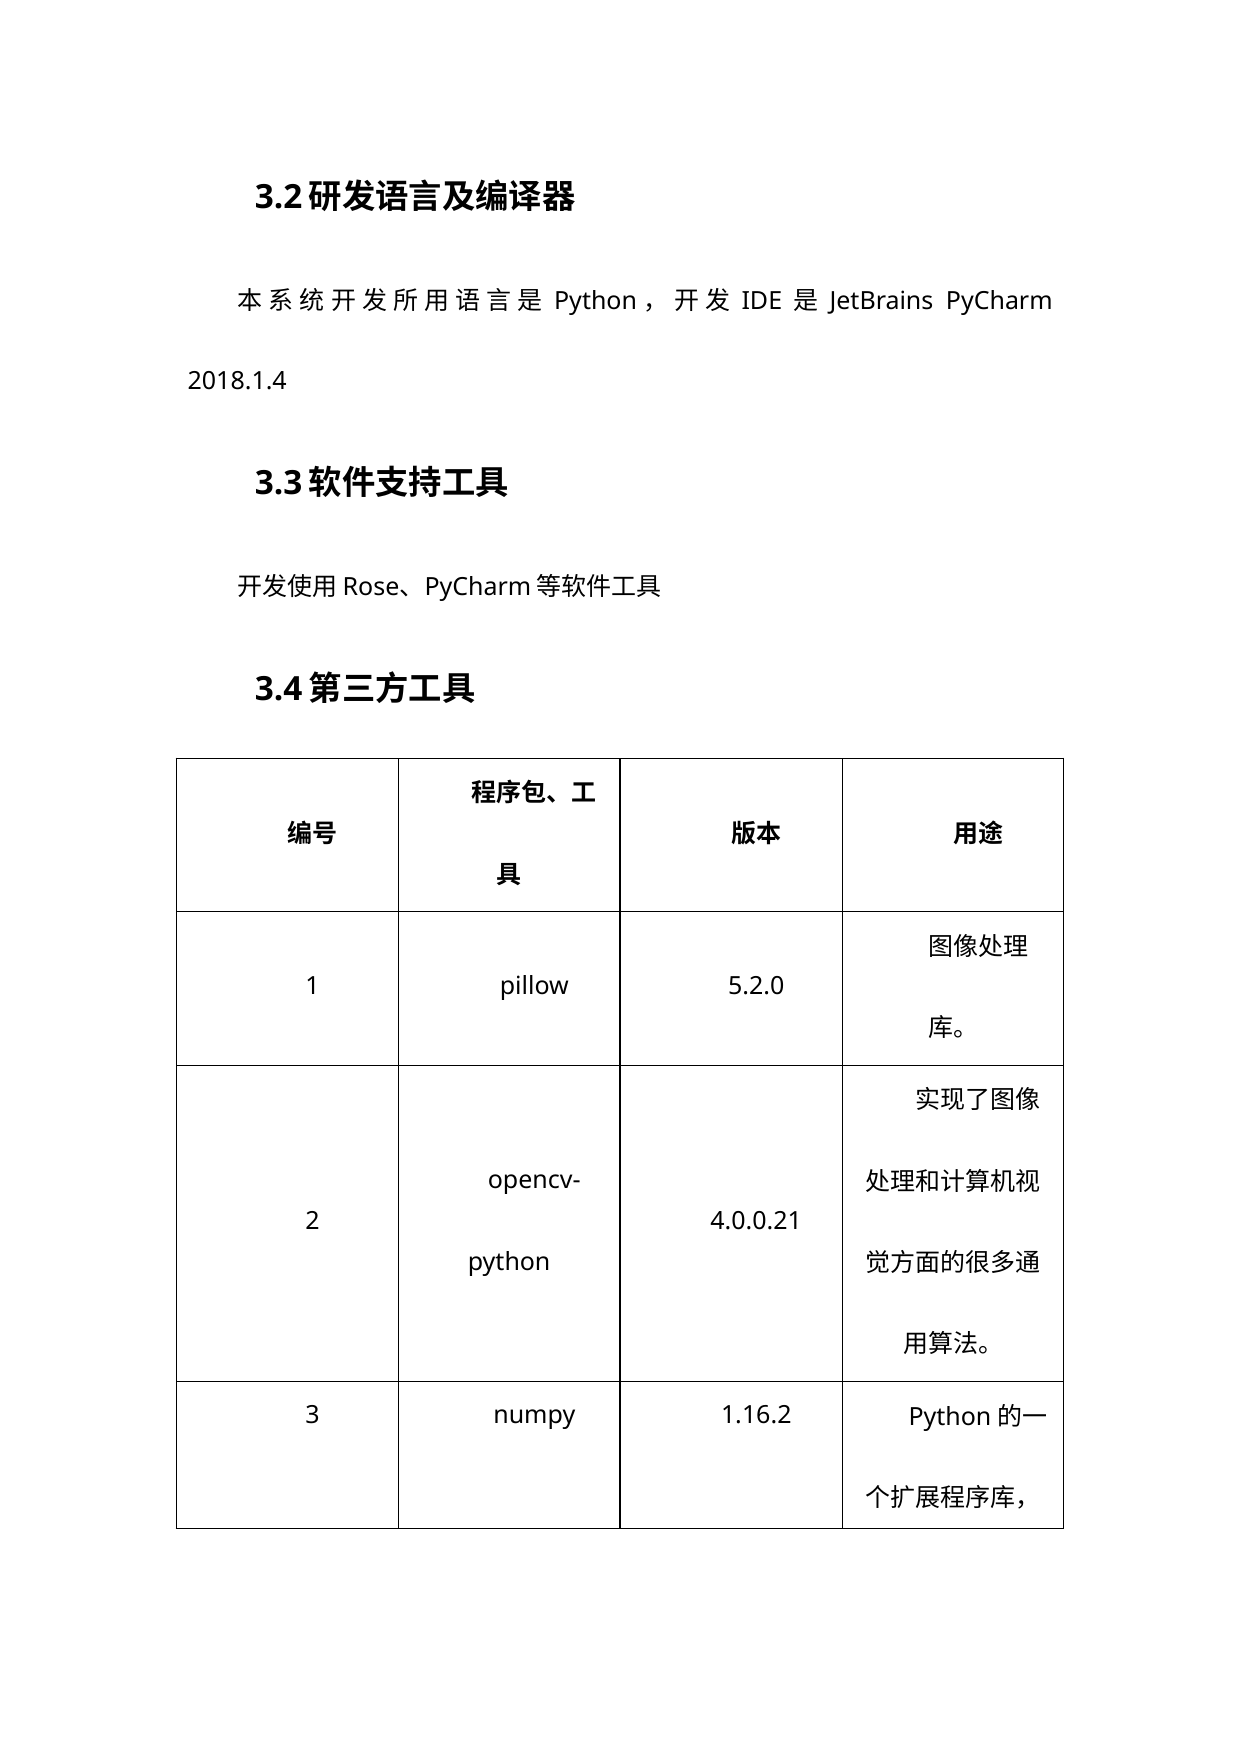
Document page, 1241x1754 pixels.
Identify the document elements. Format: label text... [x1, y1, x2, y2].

text 开发使用Rose、PyCharm等软件工具 [187, 552, 1053, 617]
subtitle 3.3软件支持工具 [187, 448, 1053, 513]
table_header 版本 [621, 759, 842, 911]
table_cell 实现了图像处理和计算机视觉方面的很多通用算法。 [843, 1066, 1063, 1381]
table_cell 1 [177, 912, 398, 1064]
table_cell pillow [399, 912, 619, 1064]
table_header 用途 [843, 759, 1063, 911]
table_cell opencv-python [399, 1066, 619, 1381]
table_cell 4.0.0.21 [621, 1066, 842, 1381]
table_cell 2 [177, 1066, 398, 1381]
subtitle 3.4第三方工具 [187, 653, 1053, 718]
table_header 程序包、工具 [399, 759, 619, 911]
table_cell 1.16.2 [621, 1382, 842, 1528]
text 本系统开发所用语言是Python，开发IDE是JetBrains PyCharm 2018.1.4 [187, 266, 1053, 412]
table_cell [843, 1382, 1063, 1528]
table_cell 3 [177, 1382, 398, 1528]
table_cell numpy [399, 1382, 619, 1528]
table_header 编号 [177, 759, 398, 911]
table_cell 图像处理库。 [843, 912, 1063, 1064]
subtitle 3.2研发语言及编译器 [187, 162, 1053, 227]
table_cell 5.2.0 [621, 912, 842, 1064]
